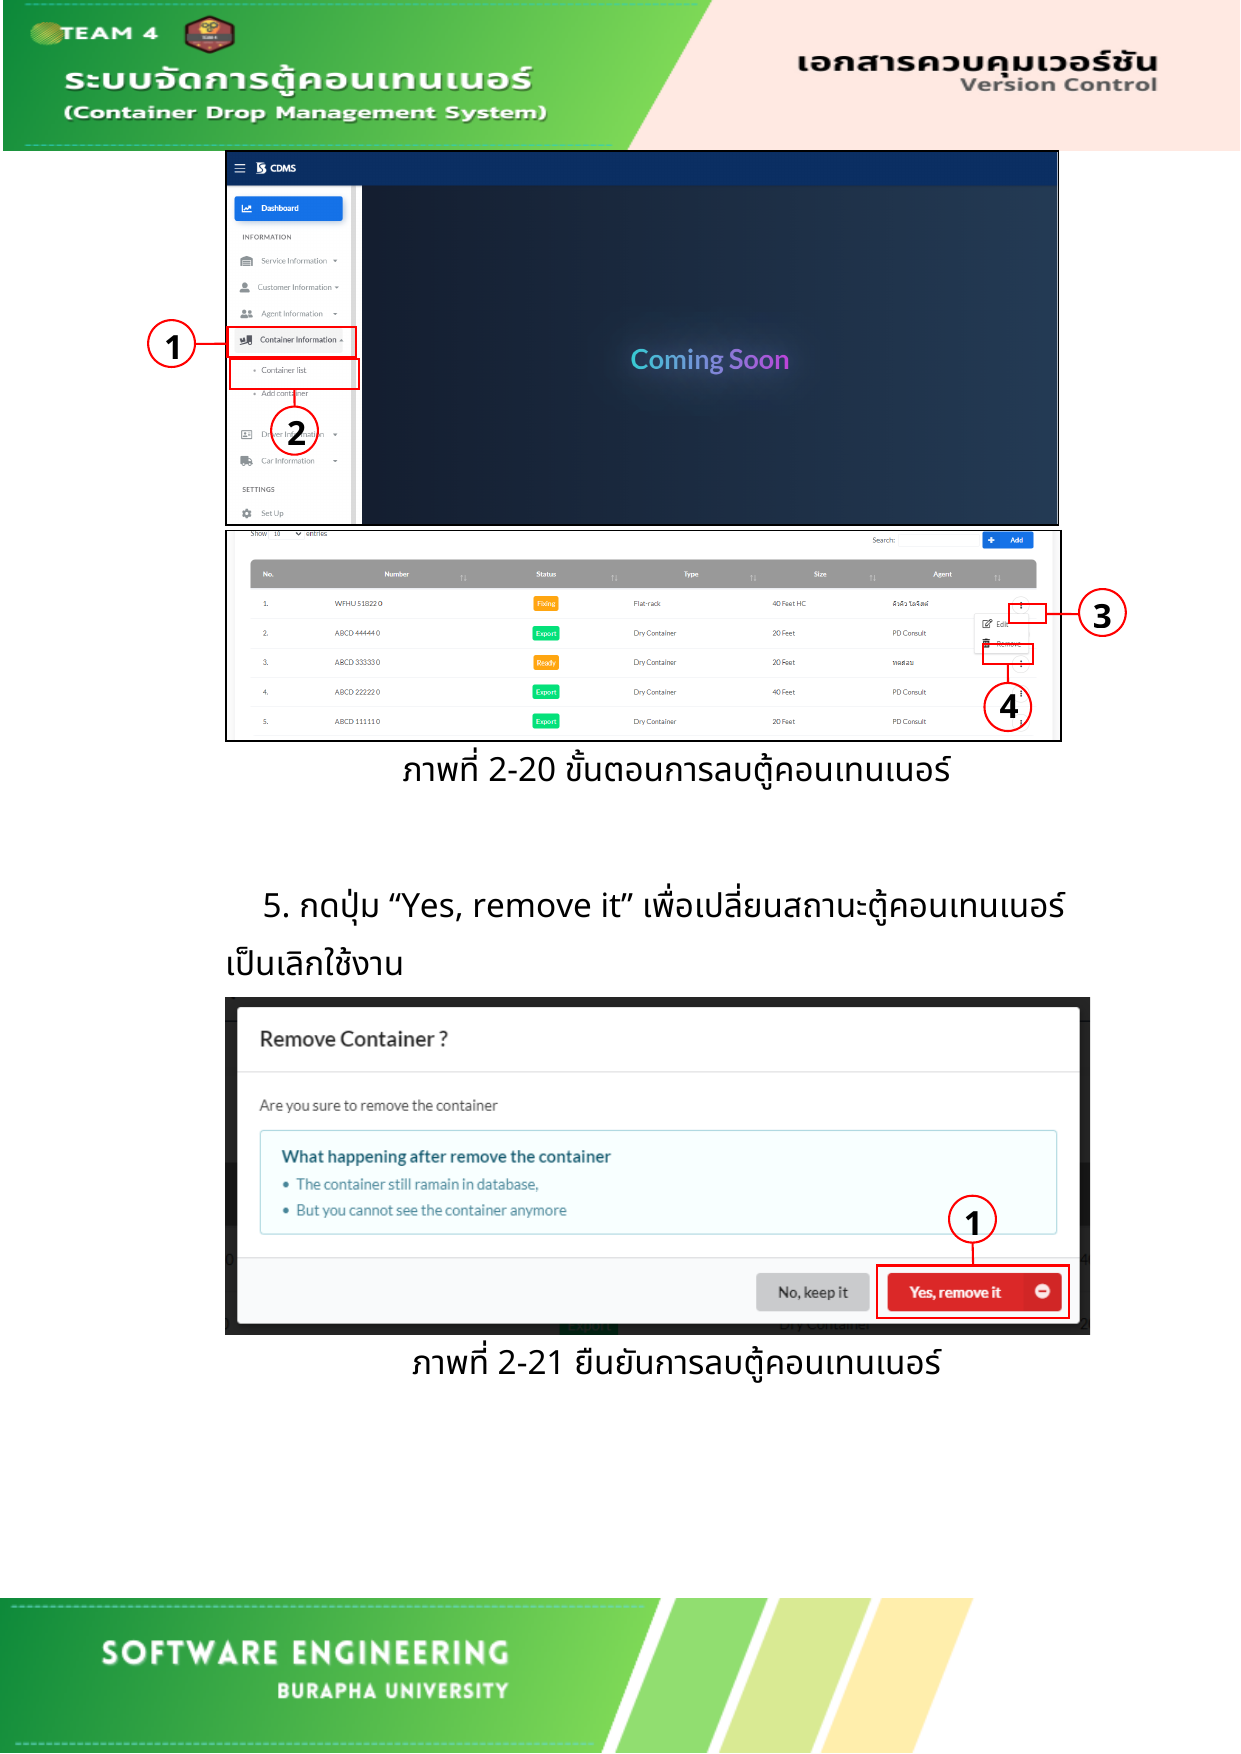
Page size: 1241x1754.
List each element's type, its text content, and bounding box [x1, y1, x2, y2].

picture [227, 152, 1058, 524]
picture [0, 1598, 1238, 1753]
picture [229, 328, 355, 356]
picture [231, 360, 358, 388]
text ภาพที่ 2-21 ยืนยันการลบตู้คอนเทนเนอร์ [225, 1338, 1090, 1389]
picture [227, 531, 1060, 740]
picture [1010, 605, 1045, 622]
picture [273, 408, 316, 453]
picture [225, 997, 1091, 1335]
text ภาพที่ 2-20 ขั้นตอนการลบตู้คอนเทนเนอร์ [225, 746, 1090, 796]
picture [3, 0, 1241, 151]
text 5. กดปุ่ม “Yes, remove it” เพื่อเปลี่ยนสถานะตู้คอนเทนเนอร์เป็นเลิกใช้งาน [225, 882, 1090, 990]
